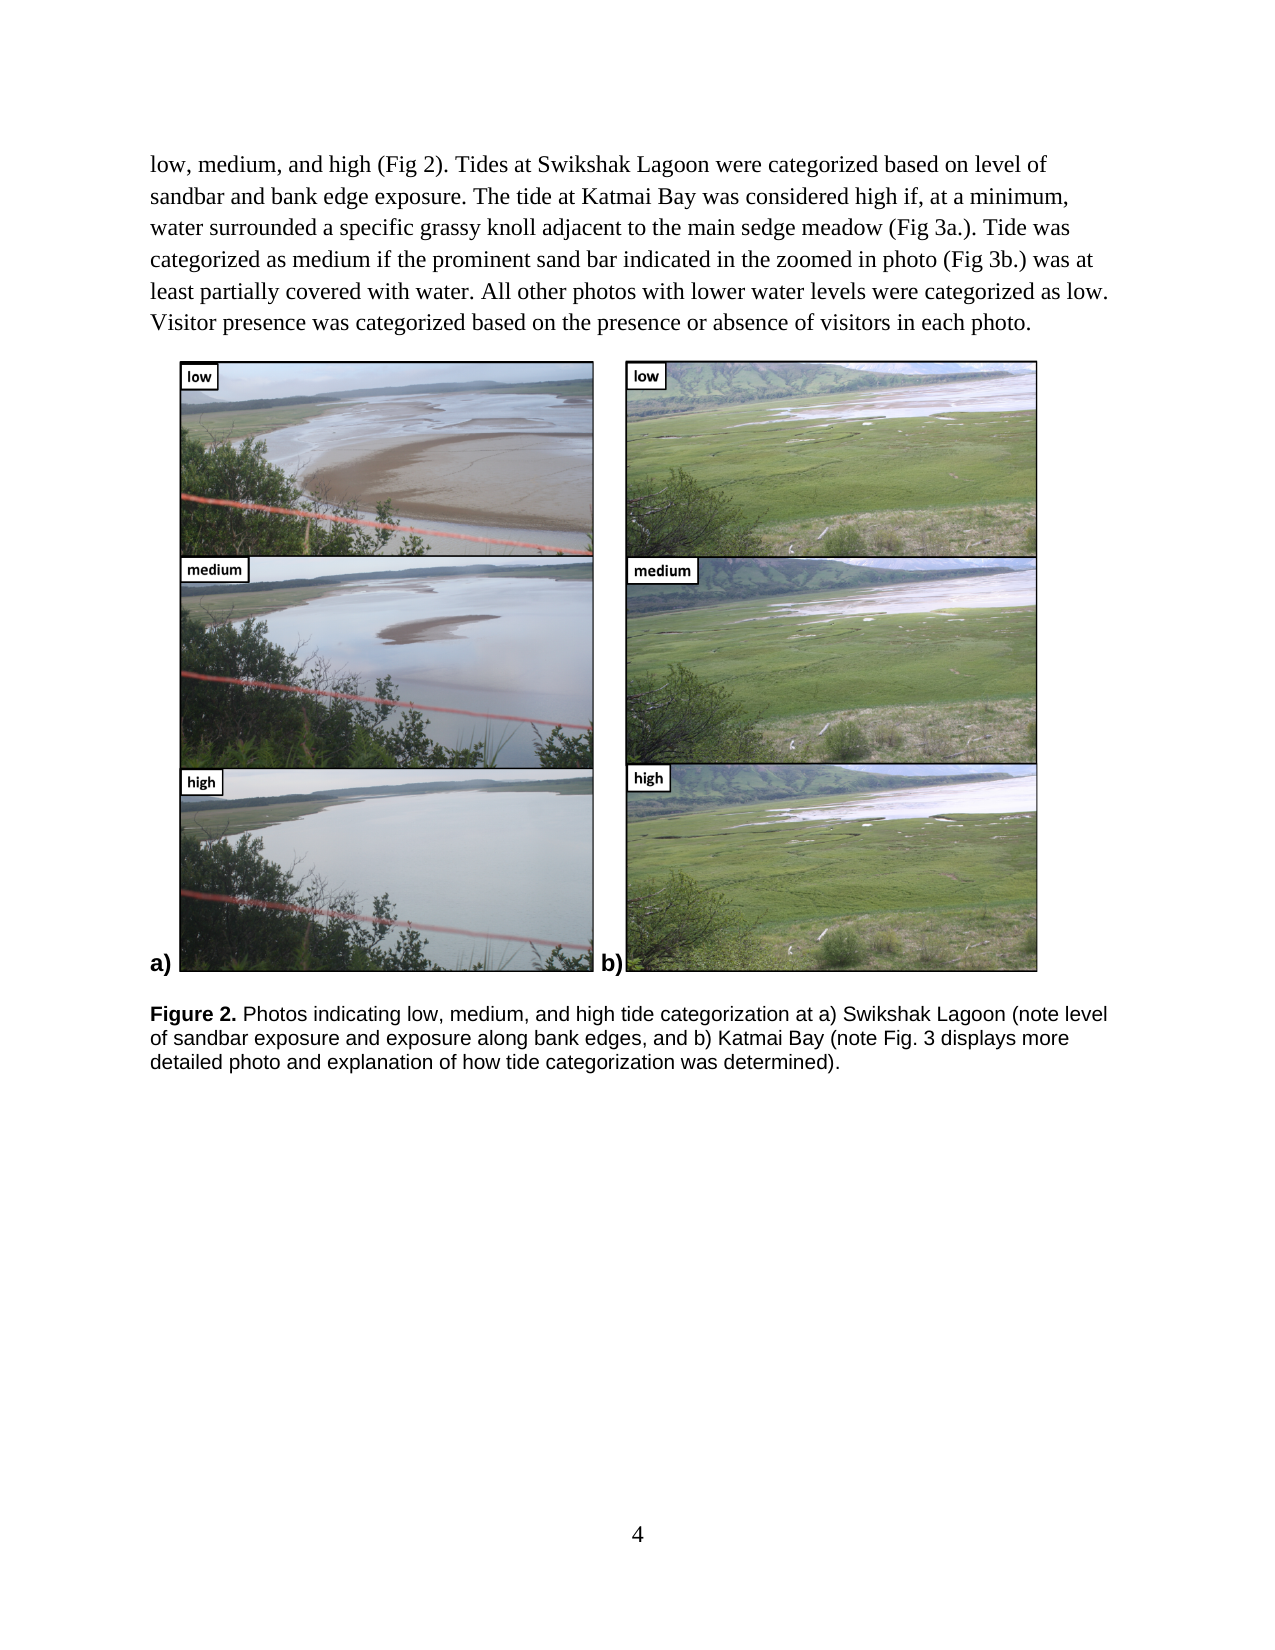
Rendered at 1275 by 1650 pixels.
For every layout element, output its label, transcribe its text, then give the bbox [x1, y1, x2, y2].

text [150, 150, 1125, 336]
picture [623, 360, 1038, 972]
text Figure 2. Photos indicating low, medium, and high tide categorization at a) Swikshak Lagoon (note level of sandbar exposure and exposure along bank edges, and b) Katmai Bay (note Fig. 3 displays more detailed photo and explanation of how tide categorization was determined). [150, 1002, 1125, 1074]
picture [177, 361, 594, 972]
